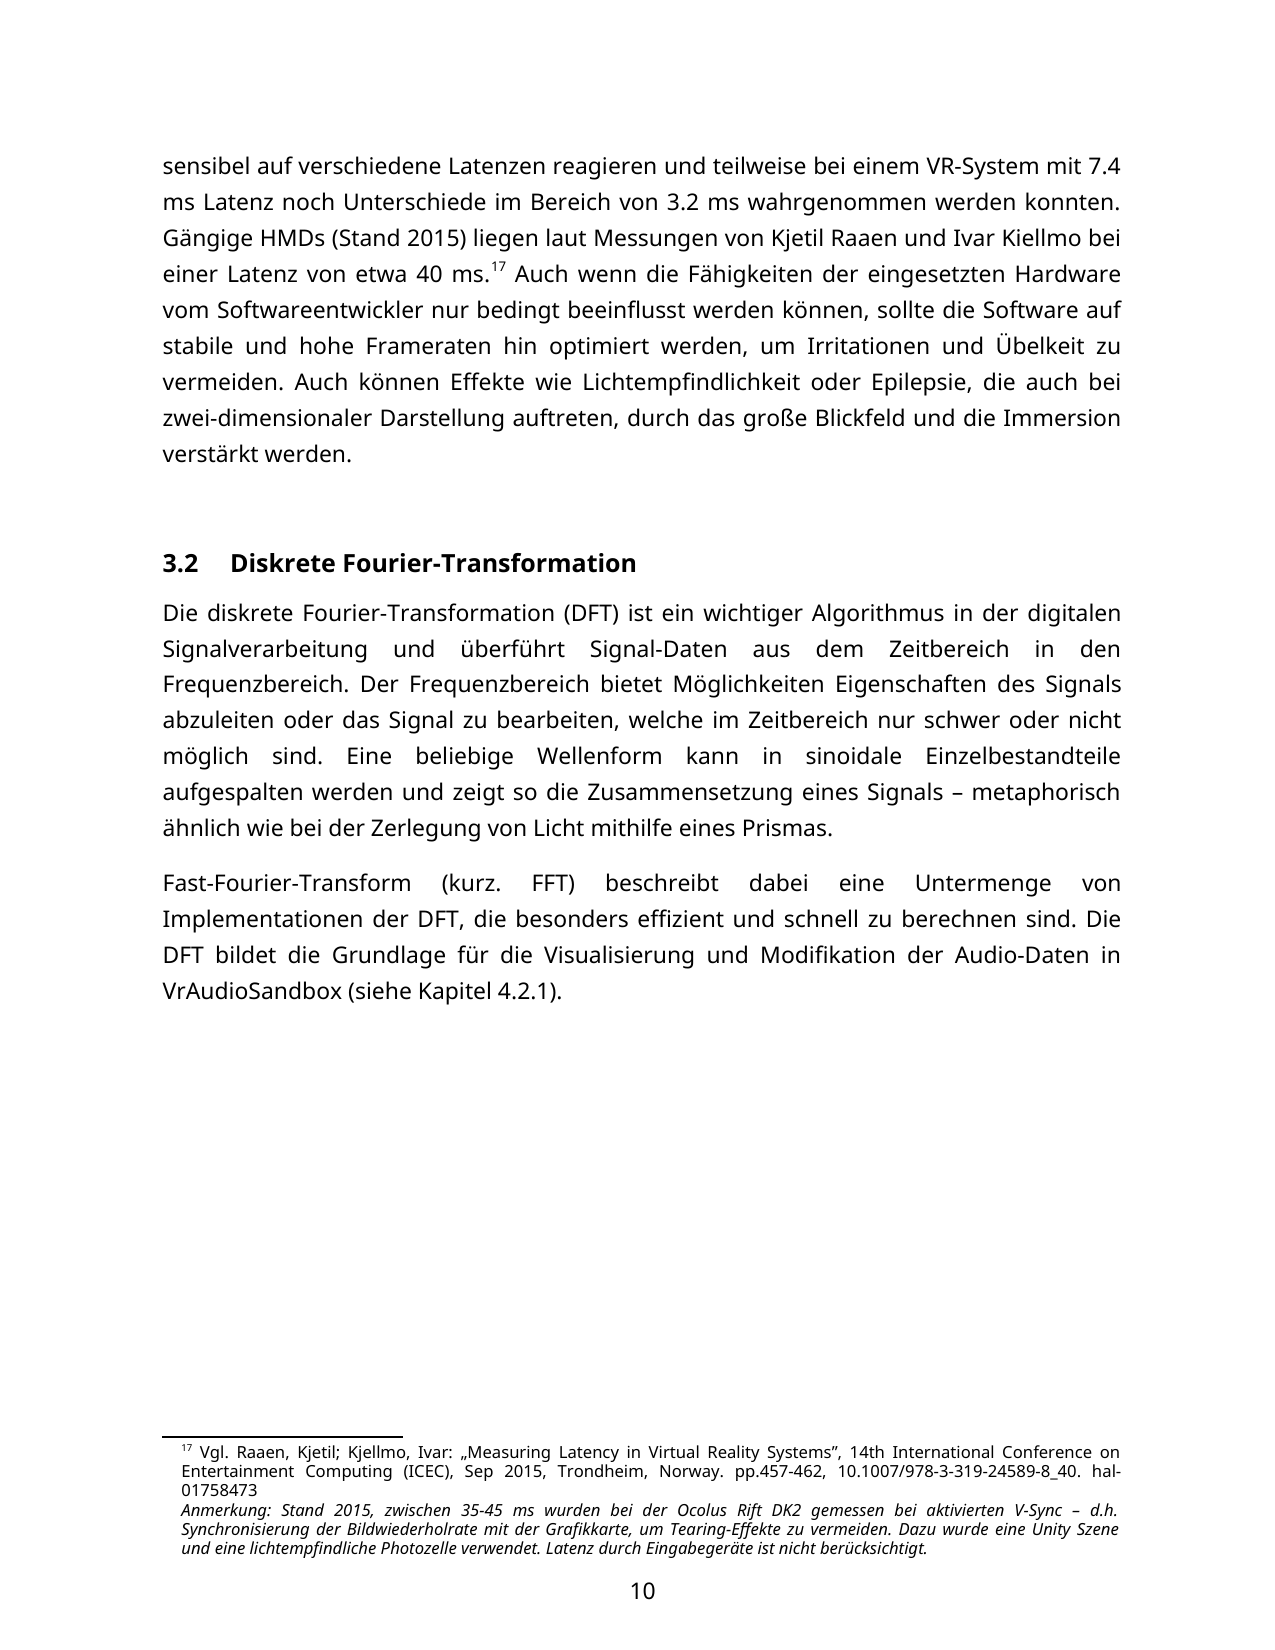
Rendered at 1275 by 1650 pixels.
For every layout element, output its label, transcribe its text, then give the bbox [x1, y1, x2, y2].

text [162, 150, 1122, 469]
subtitle Diskrete Fourier-Transformation [162, 549, 1122, 578]
text Fast-Fourier-Transform (kurz. FFT) beschreibt dabei eine Untermenge von Implementationen der DFT, die besonders effizient und schnell zu berechnen sind. Die DFT bildet die Grundlage für die Visualisierung und Modifikation der Audio-Daten in VrAudioSandbox (siehe Kapitel 4.2.1). [162, 867, 1122, 1006]
text Die diskrete Fourier-Transformation (DFT) ist ein wichtiger Algorithmus in der digitalen Signalverarbeitung und überführt Signal-Daten aus dem Zeitbereich in den Frequenzbereich. Der Frequenzbereich bietet Möglichkeiten Eigenschaften des Signals abzuleiten oder das Signal zu bearbeiten, welche im Zeitbereich nur schwer oder nicht möglich sind. Eine beliebige Wellenform kann in sinoidale Einzelbestandteile aufgespalten werden und zeigt so die Zusammensetzung eines Signals – metaphorisch ähnlich wie bei der Zerlegung von Licht mithilfe eines Prismas. [162, 597, 1122, 843]
